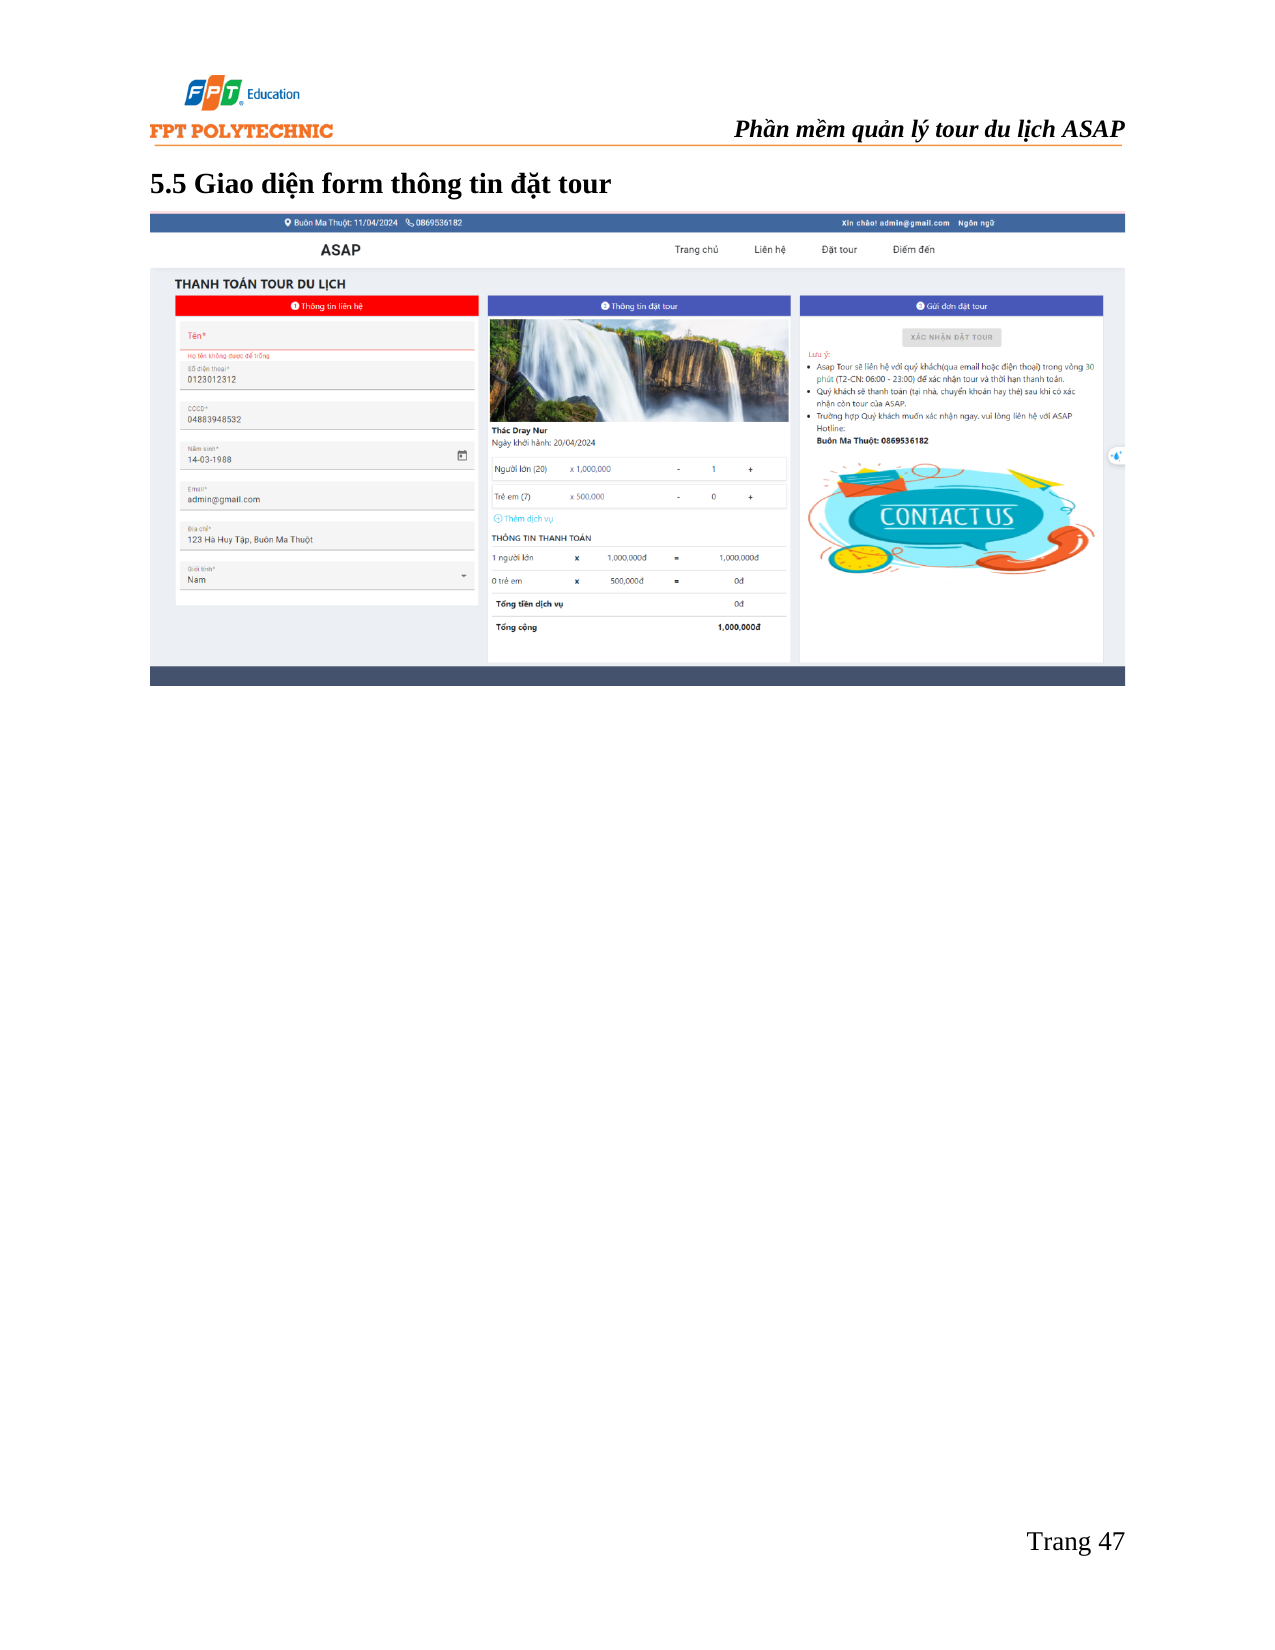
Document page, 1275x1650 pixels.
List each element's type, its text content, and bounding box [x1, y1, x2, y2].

subtitle 5.5 Giao diện form thông tin đặt tour [150, 167, 1125, 200]
picture [150, 211, 1125, 686]
picture [150, 75, 333, 138]
